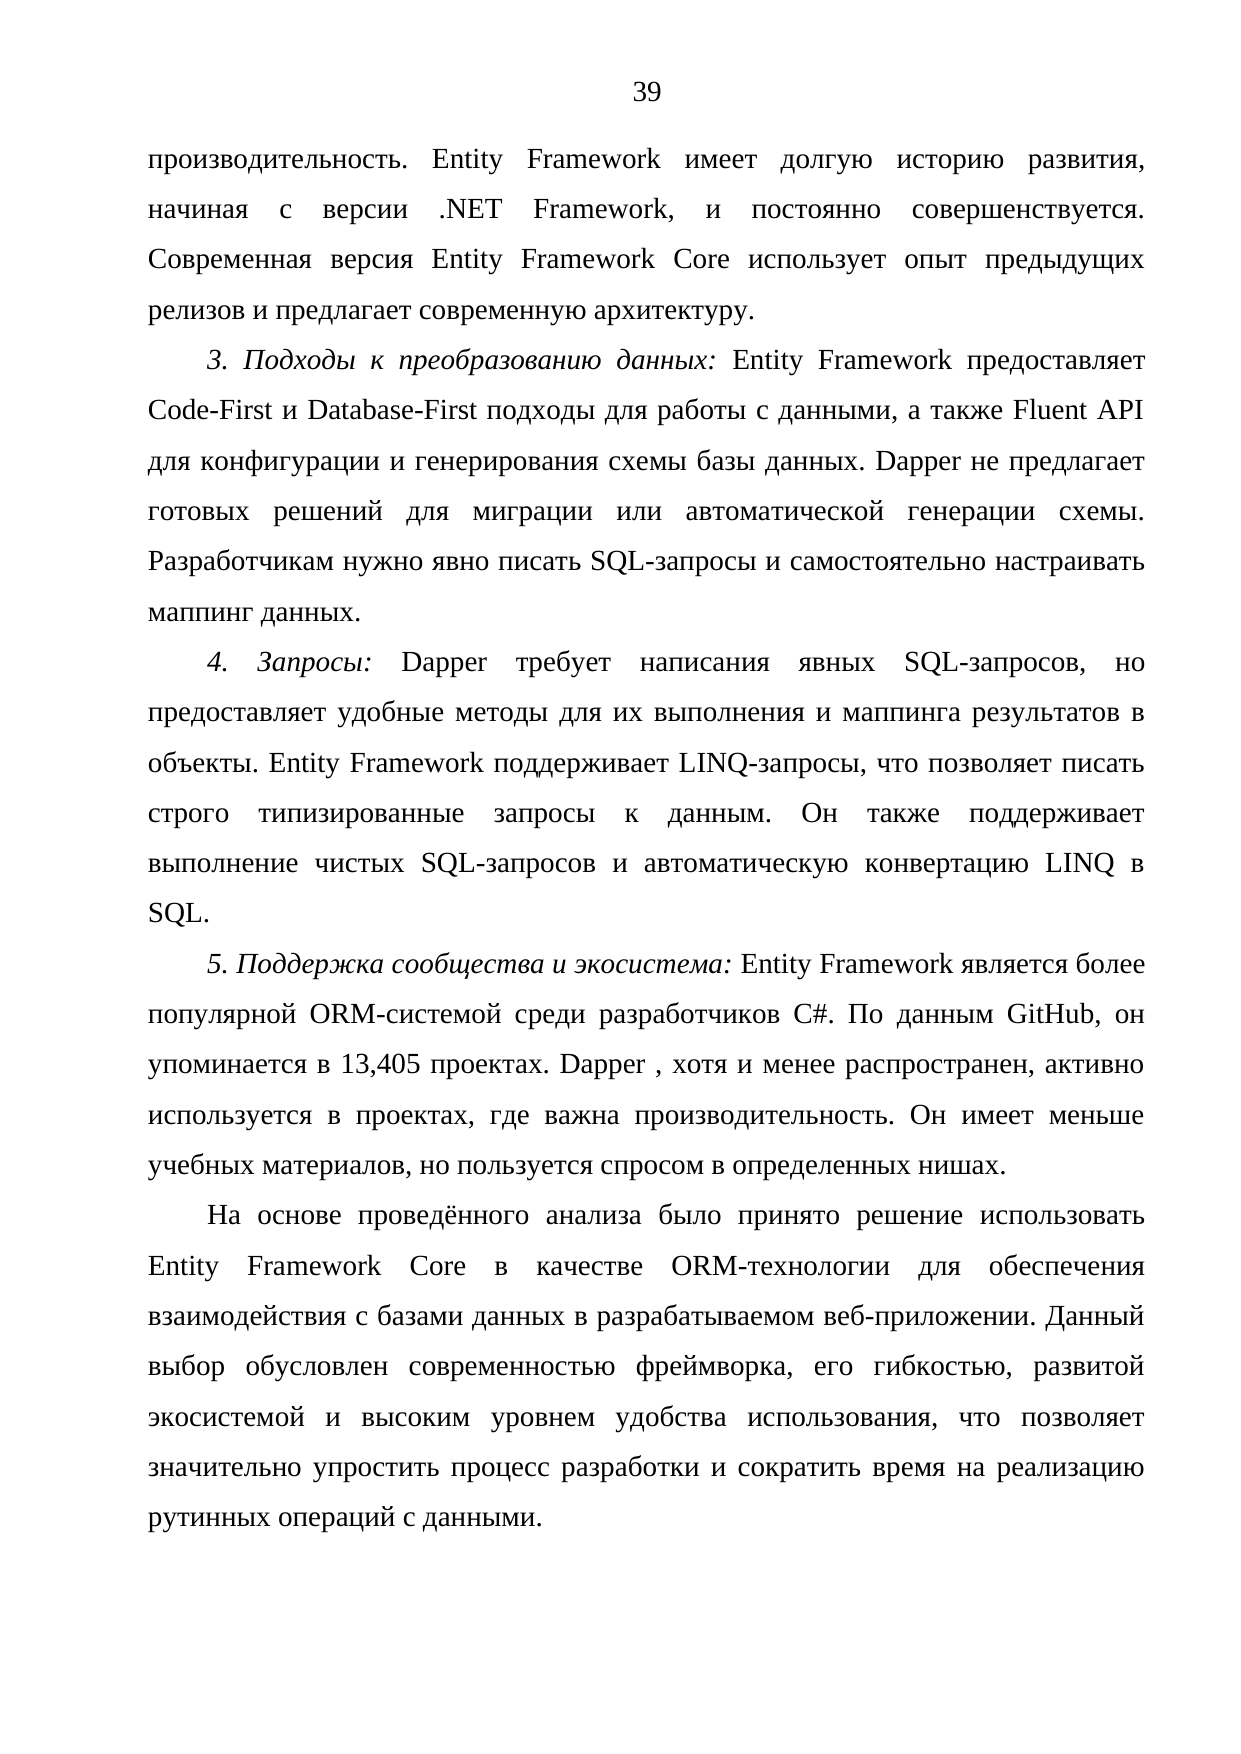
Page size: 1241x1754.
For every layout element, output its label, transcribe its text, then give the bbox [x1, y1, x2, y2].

text 3. Подходы к преобразованию данных: Entity Framework предоставляет Code-First и Database-First подходы для работы с данными, а также Fluent API для конфигурации и генерирования схемы базы данных. Dapper не предлагает готовых решений для миграции или автоматической генерации схемы. Разработчикам нужно явно писать SQL-запросы и самостоятельно настраивать маппинг данных. [148, 342, 1146, 627]
text На основе проведённого анализа было принято решение использовать Entity Framework Core в качестве ORM-технологии для обеспечения взаимодействия с базами данных в разрабатываемом веб-приложении. Данный выбор обусловлен современностью фреймворка, его гибкостью, развитой экосистемой и высоким уровнем удобства использования, что позволяет значительно упростить процесс разработки и сократить время на реализацию рутинных операций с данными. [148, 1197, 1146, 1533]
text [148, 141, 1146, 325]
text 4. Запросы: Dapper требует написания явных SQL-запросов, но предоставляет удобные методы для их выполнения и маппинга результатов в объекты. Entity Framework поддерживает LINQ-запросы, что позволяет писать строго типизированные запросы к данным. Он также поддерживает выполнение чистых SQL-запросов и автоматическую конвертацию LINQ в SQL. [148, 644, 1146, 929]
text 5. Поддержка сообщества и экосистема: Entity Framework является более популярной ORM-системой среди разработчиков C#. По данным GitHub, он упоминается в 13,405 проектах. Dapper , хотя и менее распространен, активно используется в проектах, где важна производительность. Он имеет меньше учебных материалов, но пользуется спросом в определенных нишах. [148, 946, 1146, 1181]
